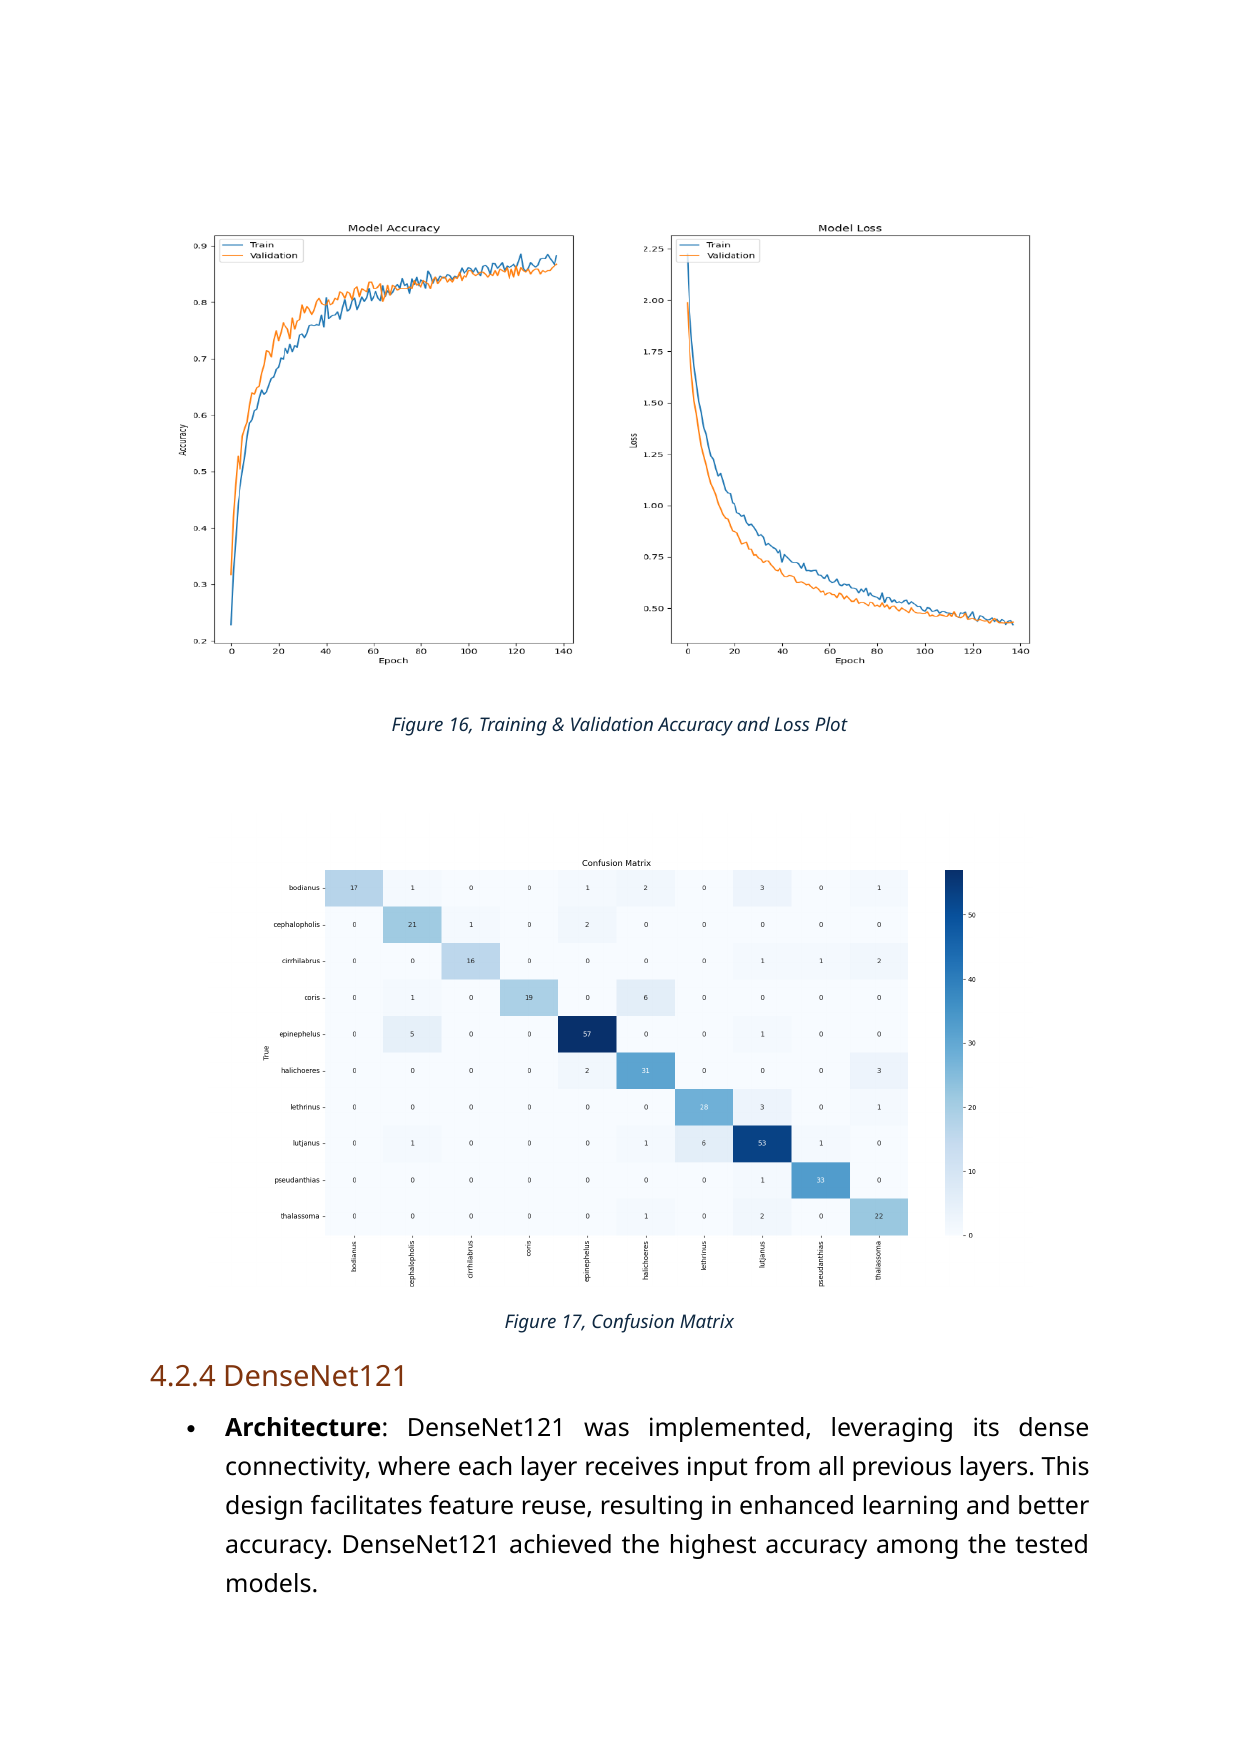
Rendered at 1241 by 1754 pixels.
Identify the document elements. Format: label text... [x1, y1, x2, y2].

picture [207, 813, 1033, 1287]
subtitle 4.2.4 DenseNet121 [150, 1355, 1090, 1395]
text Figure 17, Confusion Matrix [150, 1309, 1090, 1334]
picture [150, 205, 1060, 690]
list Architecture: DenseNet121 was implemented, leveraging its dense connectivity, where each layer receives input from all previous layers. This design facilitates feature reuse, resulting in enhanced learning and better accuracy. DenseNet121 achieved the highest accuracy among the tested models. [187, 1409, 1090, 1600]
text Figure 16, Training & Validation Accuracy and Loss Plot [150, 711, 1090, 737]
